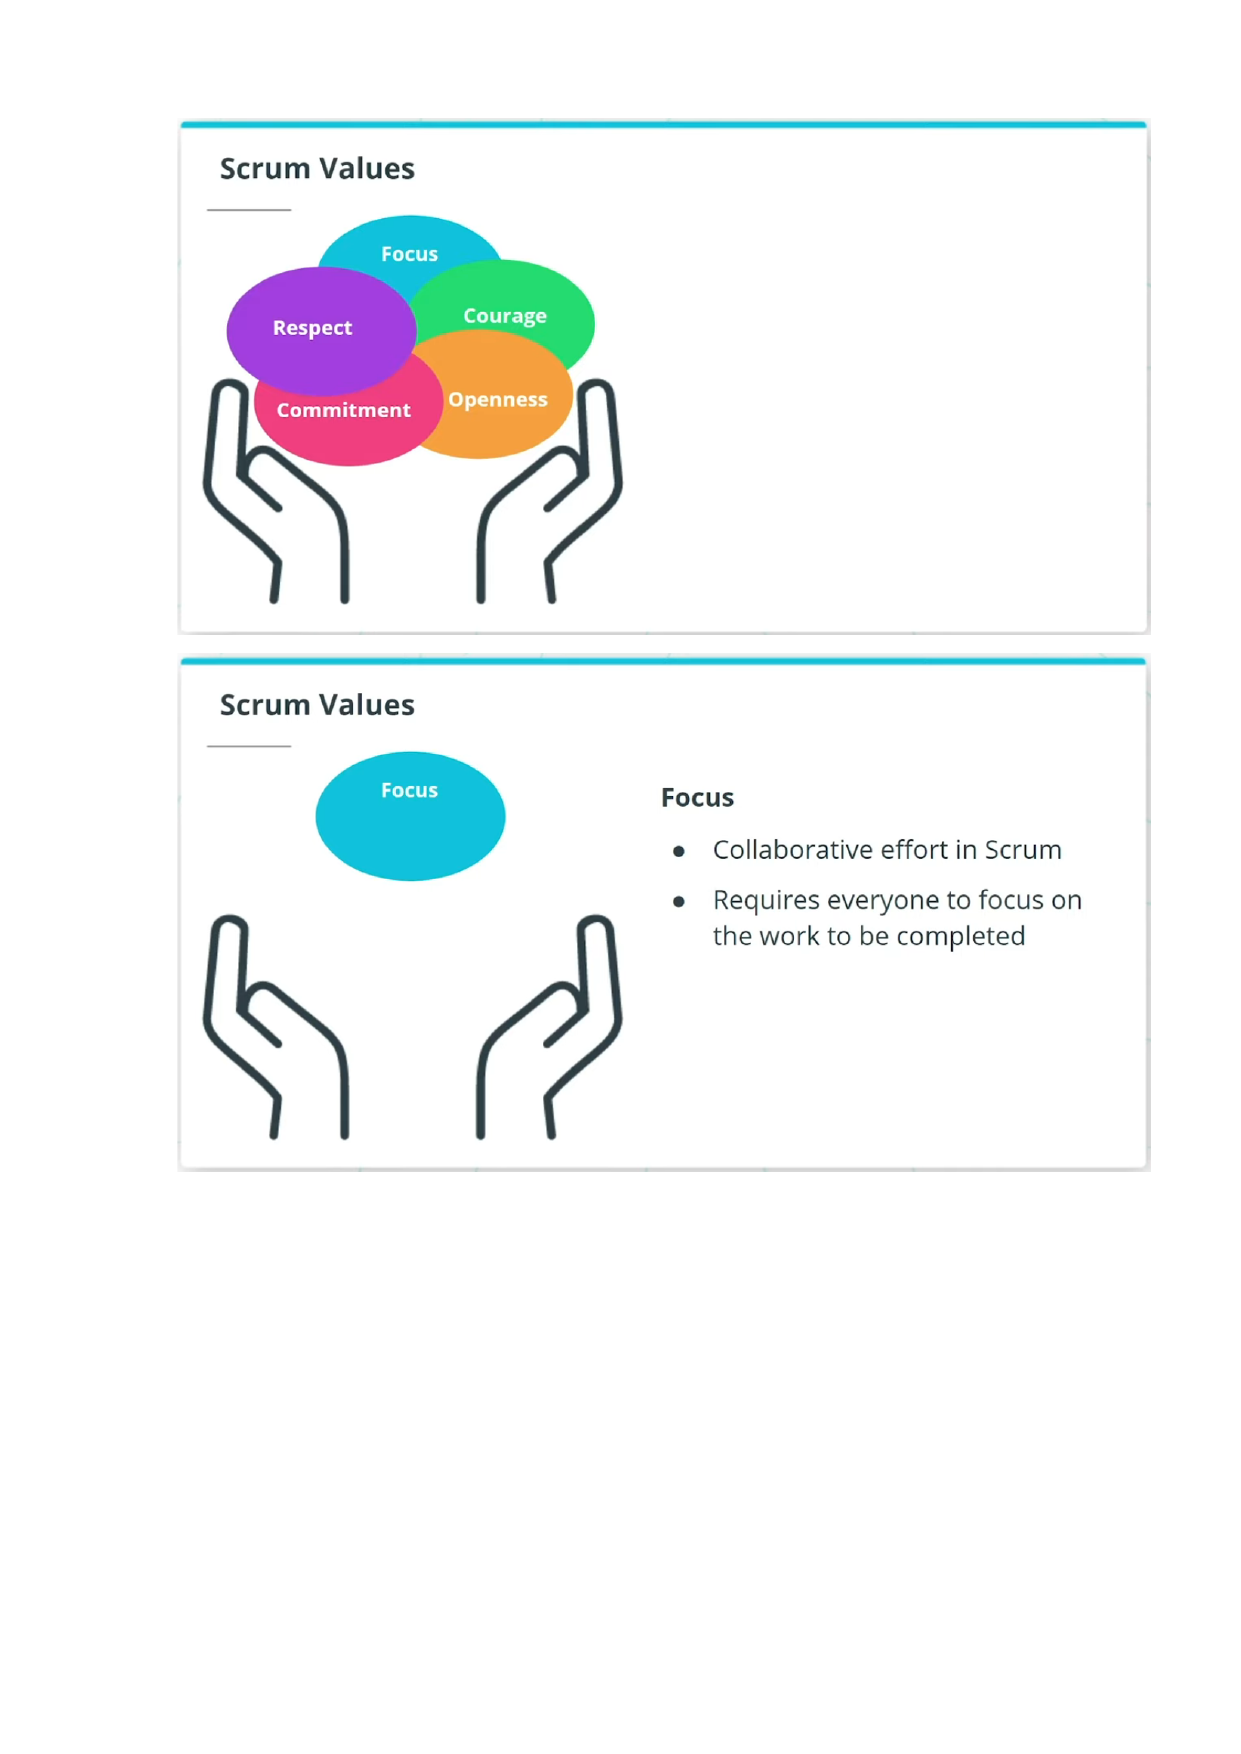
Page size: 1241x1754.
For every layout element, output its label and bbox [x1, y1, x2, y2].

picture [177, 653, 1151, 1172]
picture [177, 118, 1151, 635]
